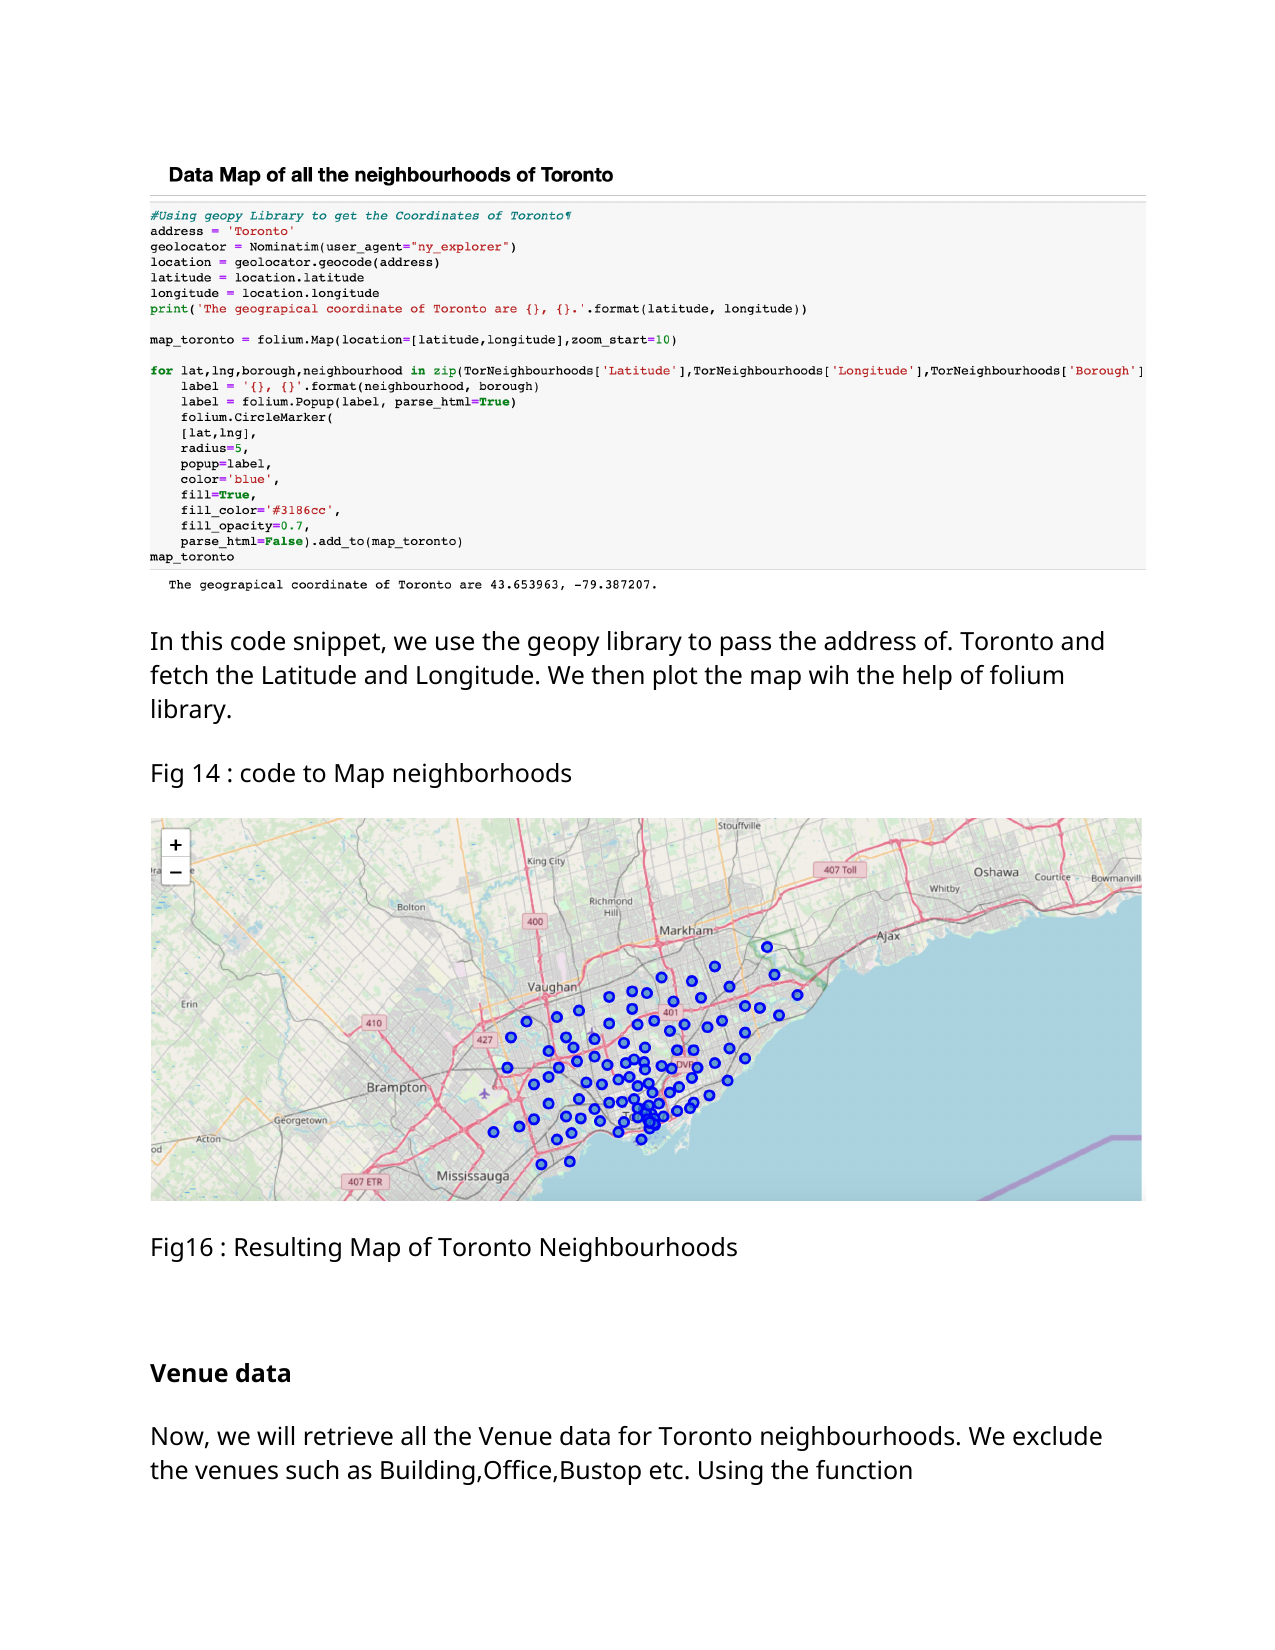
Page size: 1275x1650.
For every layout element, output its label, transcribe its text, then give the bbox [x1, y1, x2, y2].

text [150, 1419, 1125, 1487]
picture [150, 150, 1147, 595]
picture [150, 818, 1147, 1201]
text Fig16 : Resulting Map of Toronto Neighbourhoods [150, 1229, 1125, 1263]
text Fig 14 : code to Map neighborhoods [150, 755, 1125, 789]
text In this code snippet, we use the geopy library to pass the address of. Toronto and fetch the Latitude and Longitude. We then plot the map wih the help of folium library. [150, 624, 1125, 726]
text Venue data [150, 1356, 1125, 1390]
